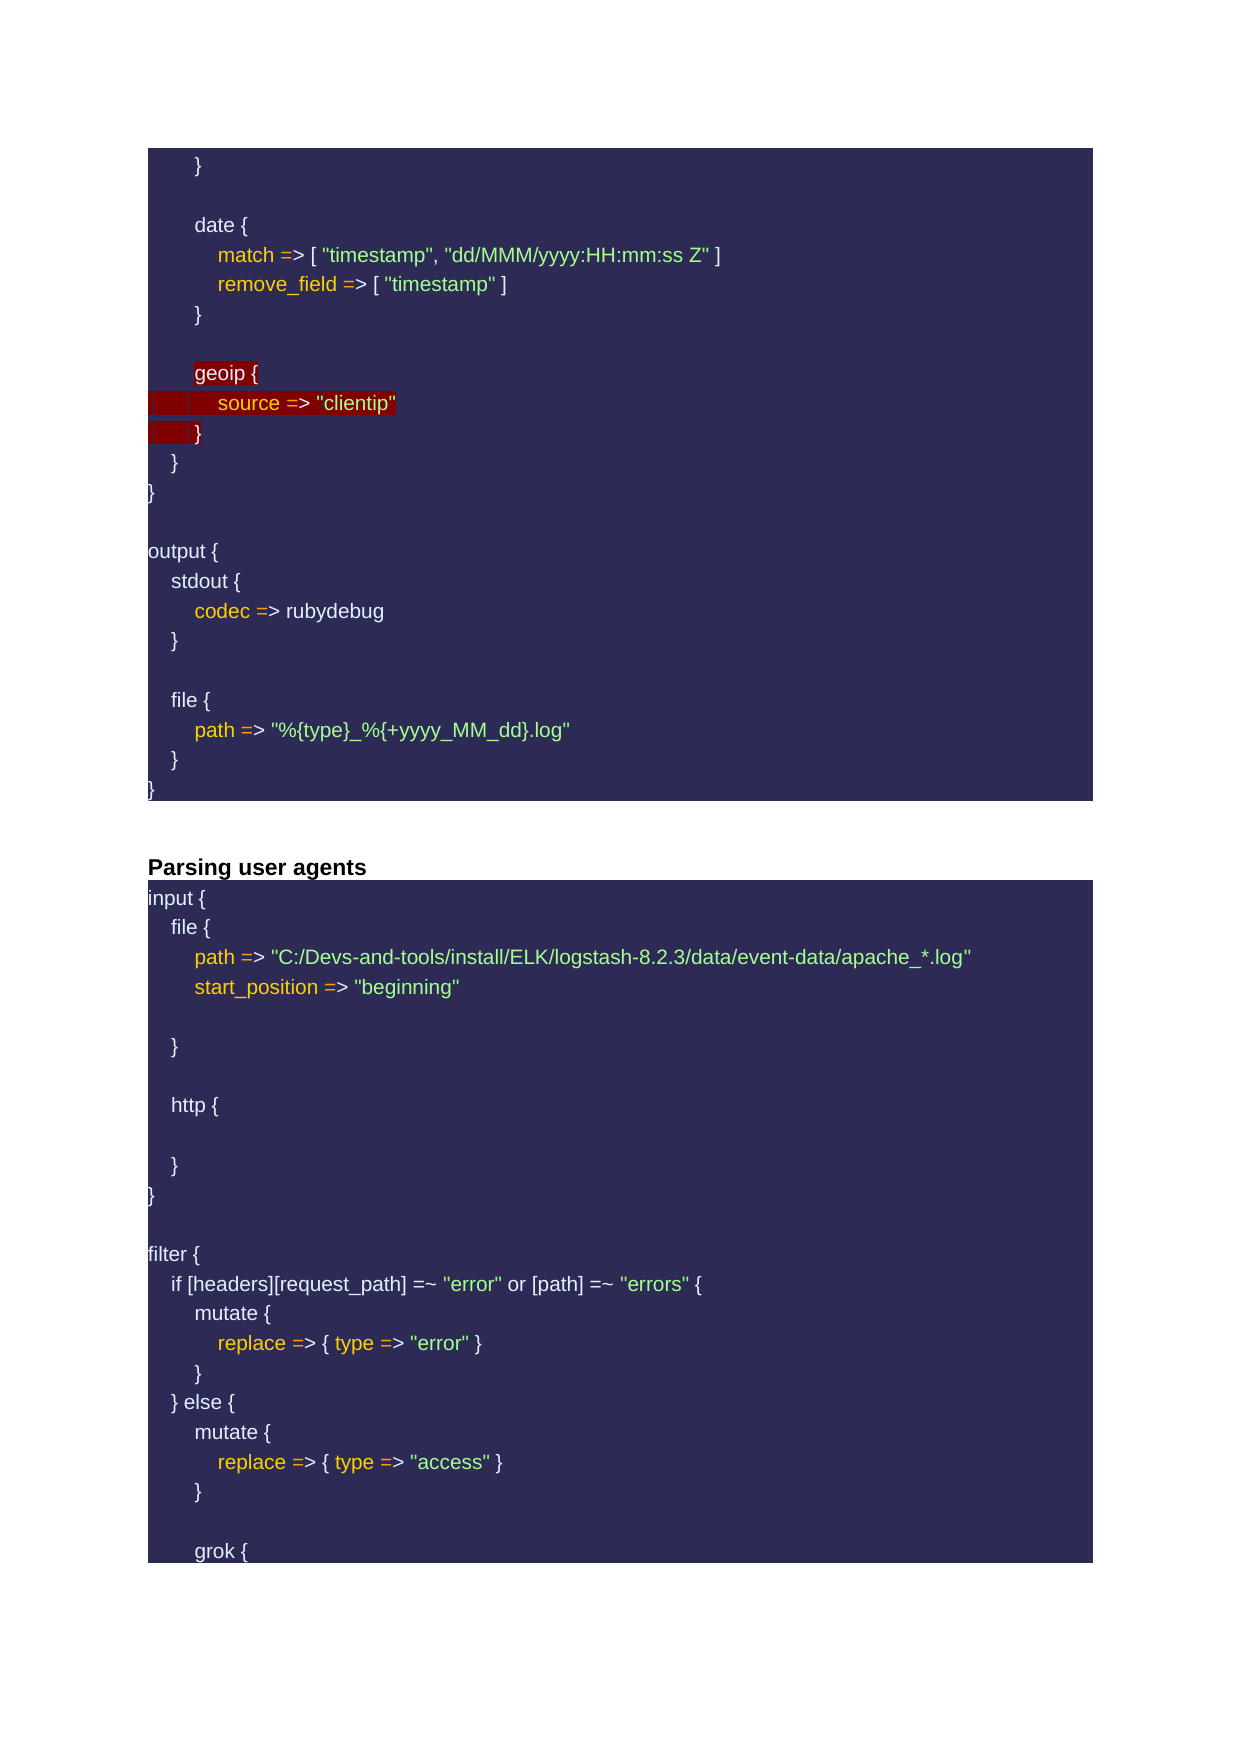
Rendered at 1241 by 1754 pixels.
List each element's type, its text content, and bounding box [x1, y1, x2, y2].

text Parsing user agents [148, 853, 1093, 880]
text file { [148, 682, 1093, 712]
text mutate { [148, 1295, 1093, 1325]
text input { [148, 880, 1093, 909]
text stdout { [148, 563, 1093, 593]
text mutate { [148, 1414, 1093, 1444]
text path => "%{type}_%{+yyyy_MM_dd}.log" [148, 712, 1093, 741]
text grok { [148, 1533, 1093, 1563]
text replace => { type => "access" } [148, 1444, 1093, 1473]
text if [headers][request_path] =~ "error" or [path] =~ "errors" { [148, 1266, 1093, 1295]
text } [148, 1028, 1093, 1058]
text } [148, 148, 1093, 177]
text codec => rubydebug [148, 593, 1093, 623]
text } [148, 1355, 1093, 1384]
text } [148, 741, 1093, 771]
text } [148, 1177, 1093, 1206]
text } [148, 771, 1093, 801]
text output { [148, 533, 1093, 563]
text start_position => "beginning" [148, 969, 1093, 998]
text http { [148, 1088, 1093, 1117]
text } [148, 623, 1093, 652]
text } [148, 1473, 1093, 1503]
text replace => { type => "error" } [148, 1325, 1093, 1355]
text } [148, 1147, 1093, 1177]
text filter { [148, 1236, 1093, 1266]
text path => "C:/Devs-and-tools/install/ELK/logstash-8.2.3/data/event-data/apache_*.log" [148, 939, 1093, 969]
text } else { [148, 1384, 1093, 1414]
text remove_field => [ "timestamp" ] [148, 266, 1093, 296]
text date { [148, 207, 1093, 237]
text } [148, 444, 1093, 474]
text } [148, 474, 1093, 504]
text match => [ "timestamp", "dd/MMM/yyyy:HH:mm:ss Z" ] [148, 237, 1093, 266]
text source => "clientip" [148, 385, 1093, 415]
text } [148, 415, 1093, 444]
text geoip { [148, 355, 1093, 385]
text } [148, 296, 1093, 326]
text file { [148, 909, 1093, 939]
